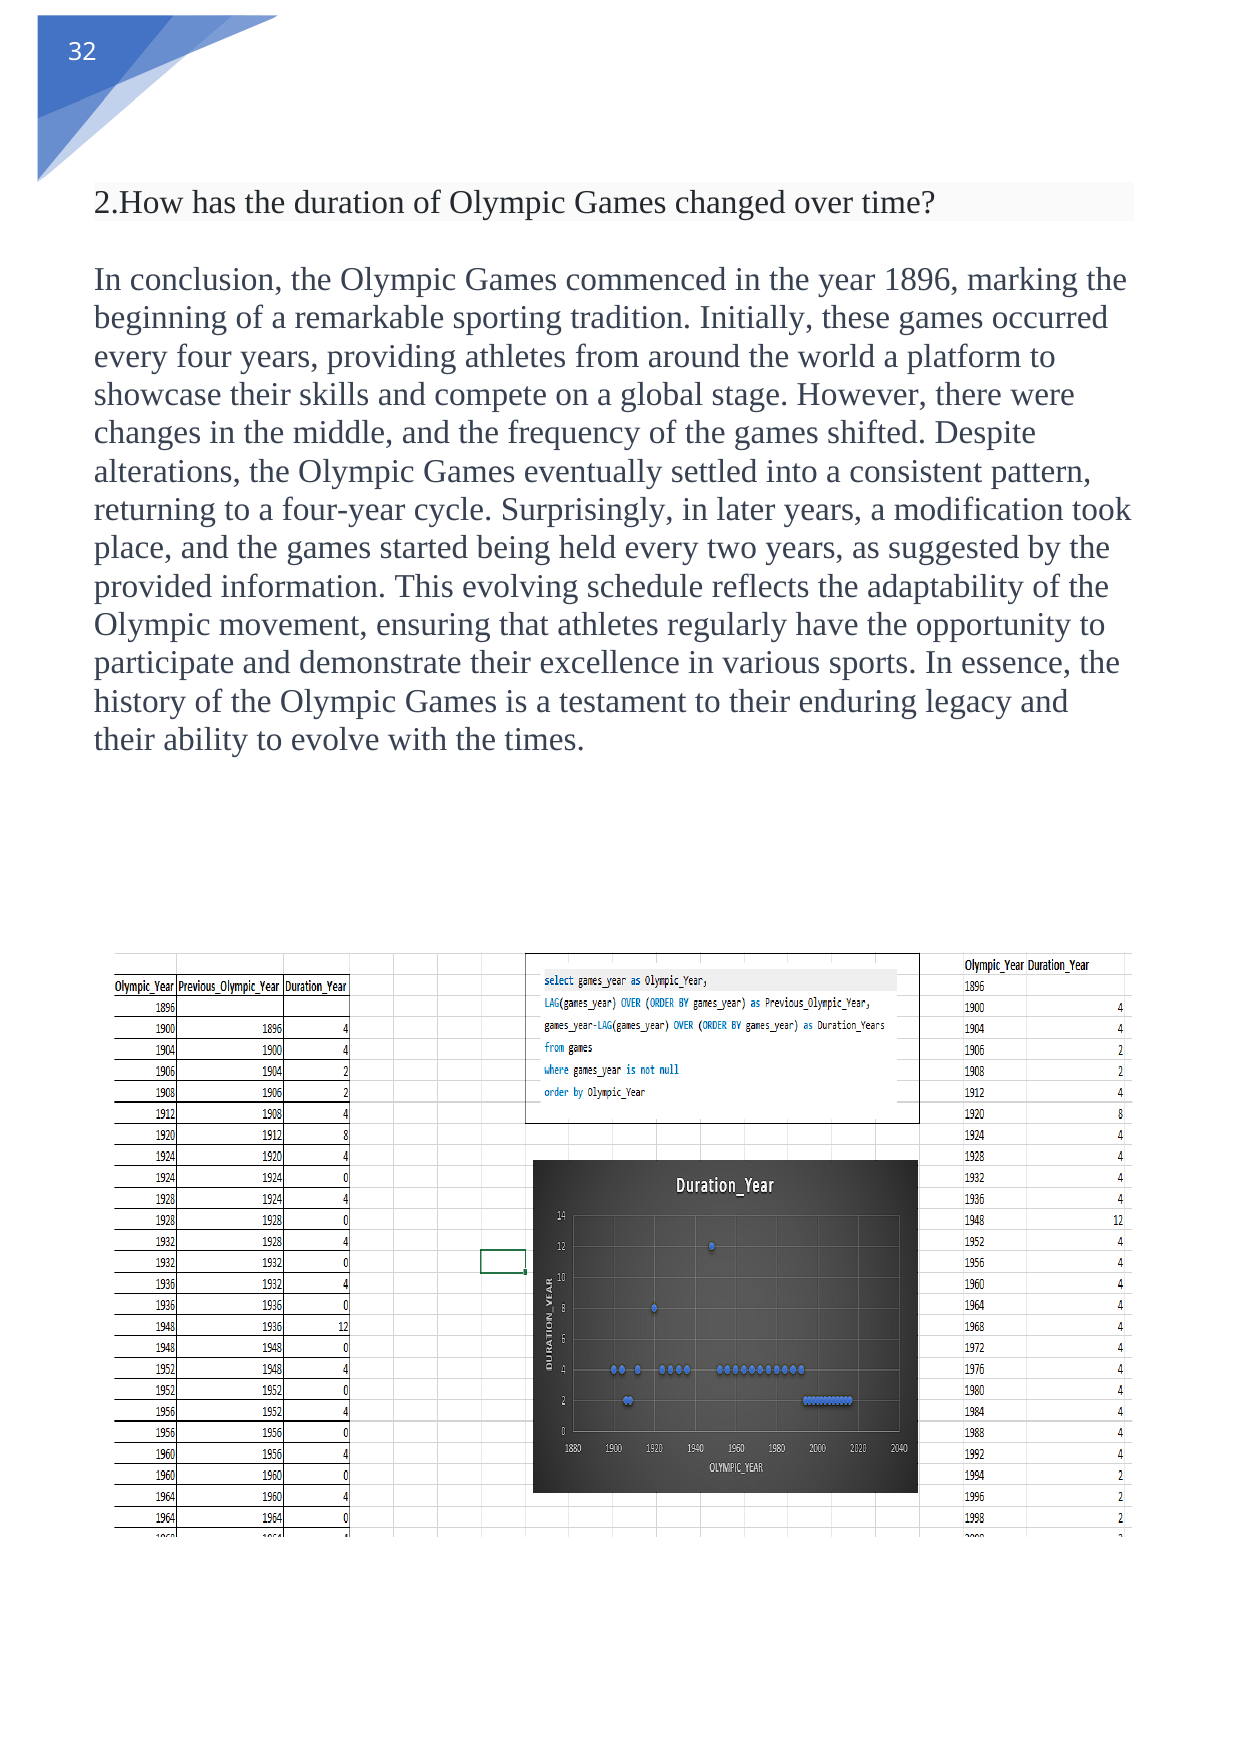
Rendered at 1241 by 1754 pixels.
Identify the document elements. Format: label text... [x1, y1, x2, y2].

text 2.How has the duration of Olympic Games changed over time? [94, 182, 1134, 221]
picture [113, 952, 1133, 1536]
text In conclusion, the Olympic Games commenced in the year 1896, marking the beginning of a remarkable sporting tradition. Initially, these games occurred every four years, providing athletes from around the world a platform to showcase their skills and compete on a global stage. However, there were changes in the middle, and the frequency of the games shifted. Despite alterations, the Olympic Games eventually settled into a consistent pattern, returning to a four-year cycle. Surprisingly, in later years, a modification took place, and the games started being held every two years, as suggested by the provided information. This evolving schedule reflects the adaptability of the Olympic movement, ensuring that athletes regularly have the opportunity to participate and demonstrate their excellence in various sports. In essence, the history of the Olympic Games is a testament to their enduring legacy and their ability to evolve with the times. [94, 231, 1134, 758]
picture [37, 15, 279, 184]
